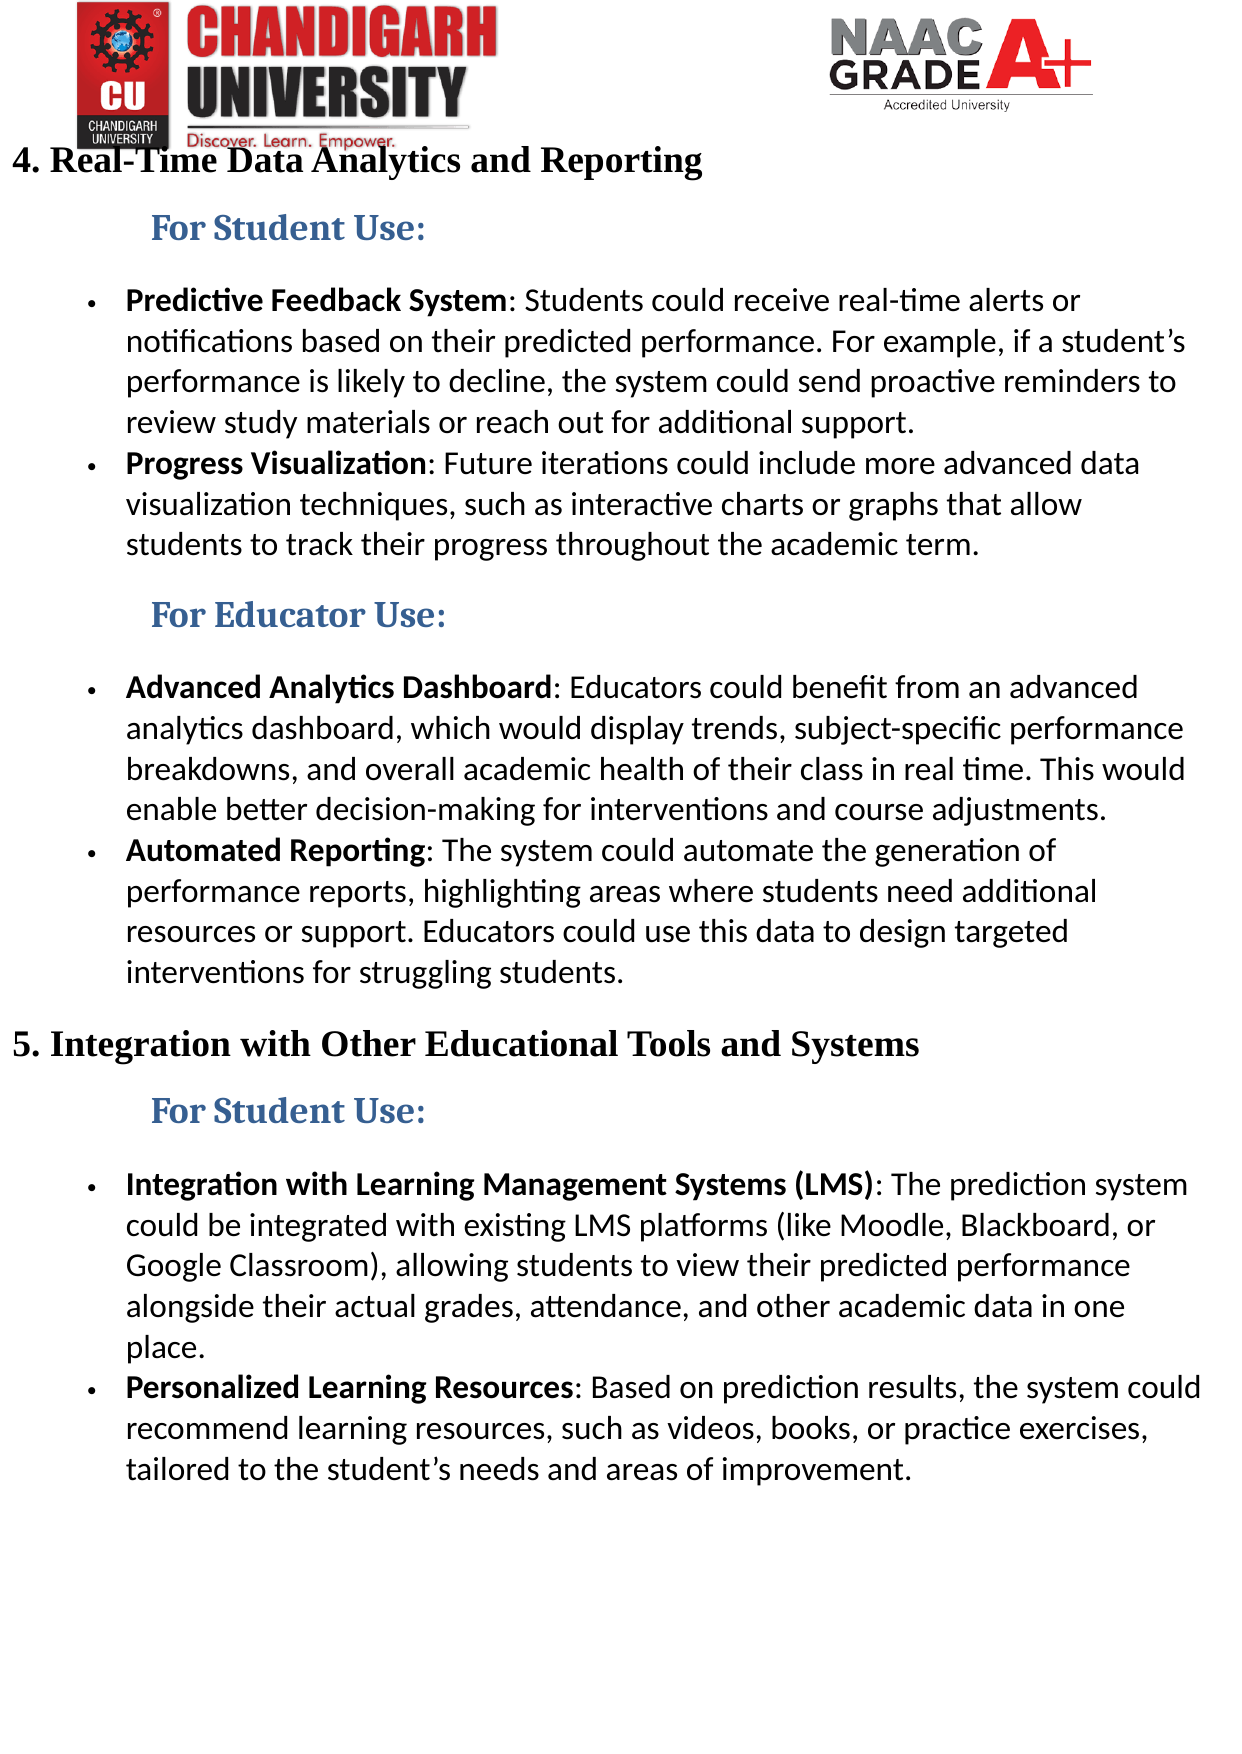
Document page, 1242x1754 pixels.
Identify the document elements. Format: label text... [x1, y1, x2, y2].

list Personalized Learning Resources: Based on prediction results, the system could recommend learning resources, such as videos, books, or practice exercises, tailored to the student’s needs and areas of improvement. [88, 1366, 1206, 1489]
list Advanced Analytics Dashboard: Educators could benefit from an advanced analytics dashboard, which would display trends, subject-specific performance breakdowns, and overall academic health of their class in real time. This would enable better decision-making for interventions and course adjustments. [88, 666, 1206, 829]
subtitle 5. Integration with Other Educational Tools and Systems [12, 1021, 1077, 1064]
list Progress Visualization: Future iterations could include more advanced data visualization techniques, such as interactive charts or graphs that allow students to track their progress throughout the academic term. [88, 442, 1206, 564]
list Integration with Learning Management Systems (LMS): The prediction system could be integrated with existing LMS platforms (like Moodle, Blackboard, or Google Classroom), allowing students to view their predicted performance alongside their actual grades, attendance, and other academic data in one place. [88, 1163, 1206, 1366]
subtitle For Student Use: [151, 206, 1206, 249]
picture [829, 17, 1093, 112]
subtitle 4. Real-Time Data Analytics and Reporting [12, 137, 1077, 180]
list Automated Reporting: The system could automate the generation of performance reports, highlighting areas where students need additional resources or support. Educators could use this data to design targeted interventions for struggling students. [88, 829, 1206, 992]
picture [75, 0, 499, 137]
list Predictive Feedback System: Students could receive real-time alerts or notifications based on their predicted performance. For example, if a student’s performance is likely to decline, the system could send proactive reminders to review study materials or reach out for additional support. [88, 279, 1206, 442]
subtitle For Educator Use: [151, 593, 1206, 636]
subtitle For Student Use: [151, 1090, 1206, 1133]
